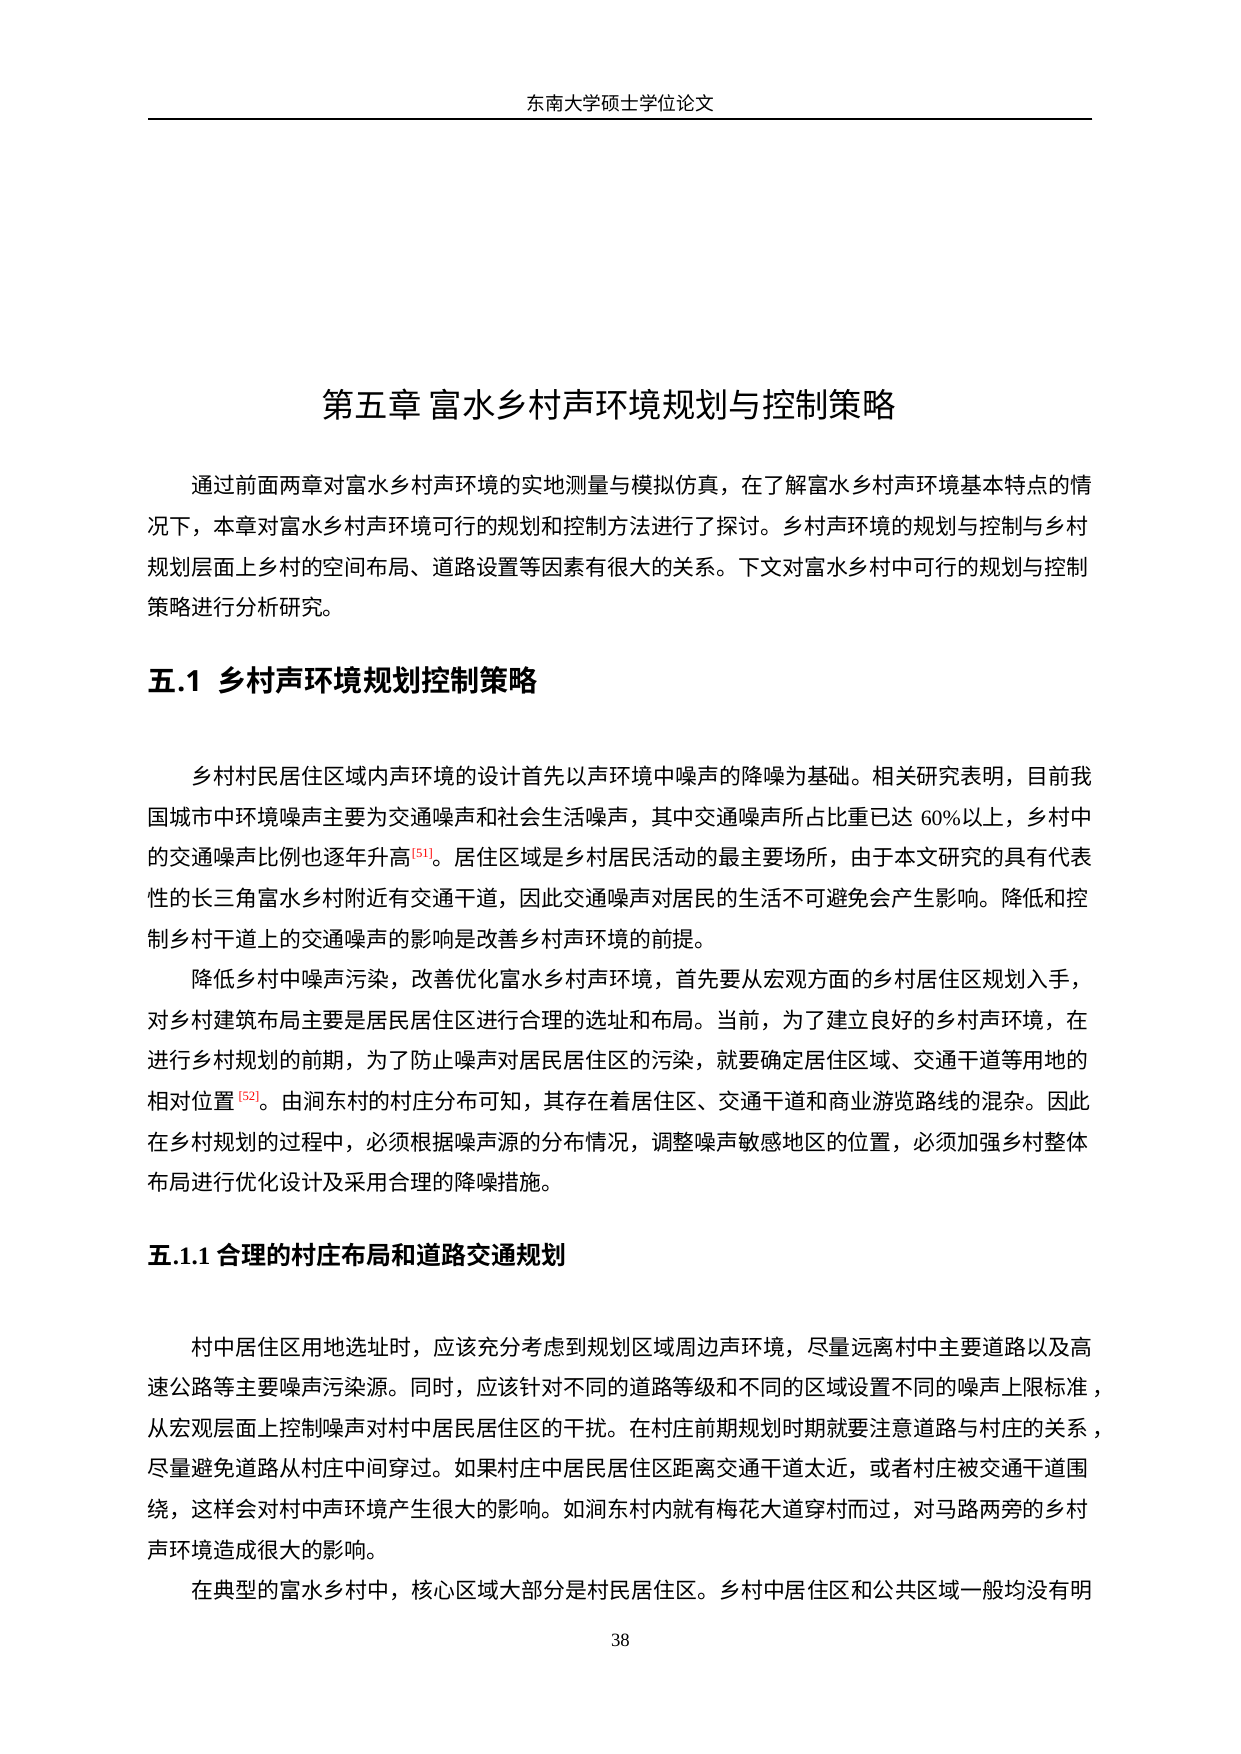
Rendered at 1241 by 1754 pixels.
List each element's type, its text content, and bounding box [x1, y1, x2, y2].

text 乡村声环境规划控制策略 [148, 647, 1092, 712]
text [148, 1573, 1092, 1605]
text 富水乡村声环境规划与控制策略 [148, 371, 1092, 436]
text 村中居住区用地选址时，应该充分考虑到规划区域周边声环境，尽量远离村中主要道路以及高速公路等主要噪声污染源。同时，应该针对不同的道路等级和不同的区域设置不同的噪声上限标准，从宏观层面上控制噪声对村中居民居住区的干扰。在村庄前期规划时期就要注意道路与村庄的关系，尽量避免道路从村庄中间穿过。如果村庄中居民居住区距离交通干道太近，或者村庄被交通干道围绕，这样会对村中声环境产生很大的影响。如涧东村内就有梅花大道穿村而过，对马路两旁的乡村声环境造成很大的影响。 [148, 1329, 1092, 1565]
text 降低乡村中噪声污染，改善优化富水乡村声环境，首先要从宏观方面的乡村居住区规划入手，对乡村建筑布局主要是居民居住区进行合理的选址和布局。当前，为了建立良好的乡村声环境，在进行乡村规划的前期，为了防止噪声对居民居住区的污染，就要确定居住区域、交通干道等用地的相对位置 [52]。由涧东村的村庄分布可知，其存在着居住区、交通干道和商业游览路线的混杂。因此在乡村规划的过程中，必须根据噪声源的分布情况，调整噪声敏感地区的位置，必须加强乡村整体布局进行优化设计及采用合理的降噪措施。 [148, 962, 1092, 1197]
text 通过前面两章对富水乡村声环境的实地测量与模拟仿真，在了解富水乡村声环境基本特点的情况下，本章对富水乡村声环境可行的规划和控制方法进行了探讨。乡村声环境的规划与控制与乡村规划层面上乡村的空间布局、道路设置等因素有很大的关系。下文对富水乡村中可行的规划与控制策略进行分析研究。 [148, 468, 1092, 622]
text 合理的村庄布局和道路交通规划 [148, 1221, 1092, 1286]
text 乡村村民居住区域内声环境的设计首先以声环境中噪声的降噪为基础。相关研究表明，目前我国城市中环境噪声主要为交通噪声和社会生活噪声，其中交通噪声所占比重已达60%以上，乡村中的交通噪声比例也逐年升高[51]。居住区域是乡村居民活动的最主要场所，由于本文研究的具有代表性的长三角富水乡村附近有交通干道，因此交通噪声对居民的生活不可避免会产生影响。降低和控制乡村干道上的交通噪声的影响是改善乡村声环境的前提。 [148, 759, 1092, 954]
